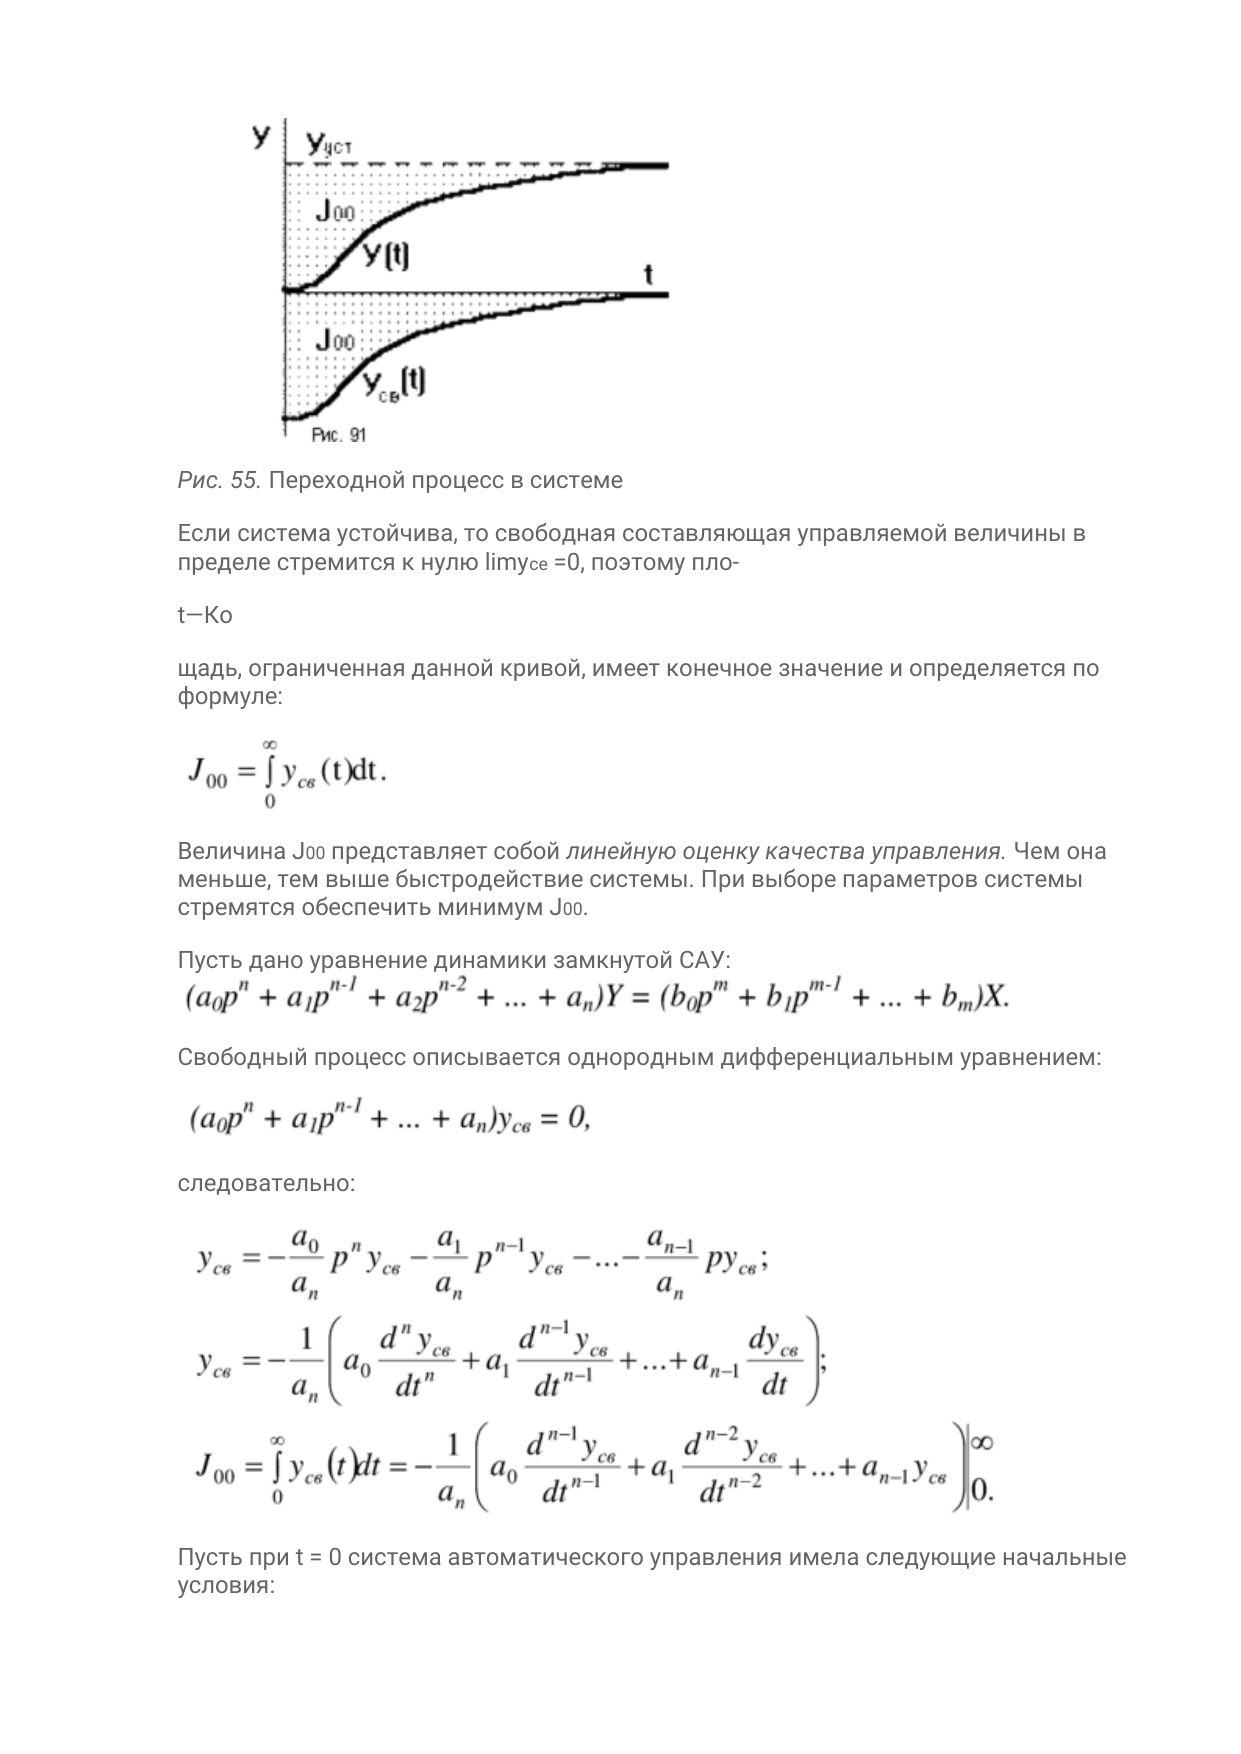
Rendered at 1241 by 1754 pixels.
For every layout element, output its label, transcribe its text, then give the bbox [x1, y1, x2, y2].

text Свободный процесс описывается однородным дифференциальным уравнением: [177, 1043, 1152, 1071]
text Величина J00 представляет собой линейную оценку качества управления. Чем она меньше, тем выше быстродействие системы. При выборе параметров системы стремятся обеспечить минимум J00. [177, 837, 1152, 921]
picture [177, 1096, 603, 1145]
text Если система устойчива, то свободная составляющая управляемой величины в пределе стремится к нулю limyce =0, поэтому пло- [177, 520, 1152, 576]
picture [177, 735, 404, 812]
picture [252, 118, 670, 442]
text щадь, ограниченная данной кривой, имеет конечное значение и определяется по формуле: [177, 654, 1152, 710]
picture [177, 974, 1021, 1019]
text t—Ко [177, 601, 1152, 629]
text Пусть при t = 0 система автоматического управления имела следующие начальные условия: [177, 1543, 1152, 1599]
text Рис. 55. Переходной процесс в системе [177, 467, 1152, 495]
text следовательно: [177, 1170, 1152, 1198]
picture [177, 1222, 1007, 1519]
